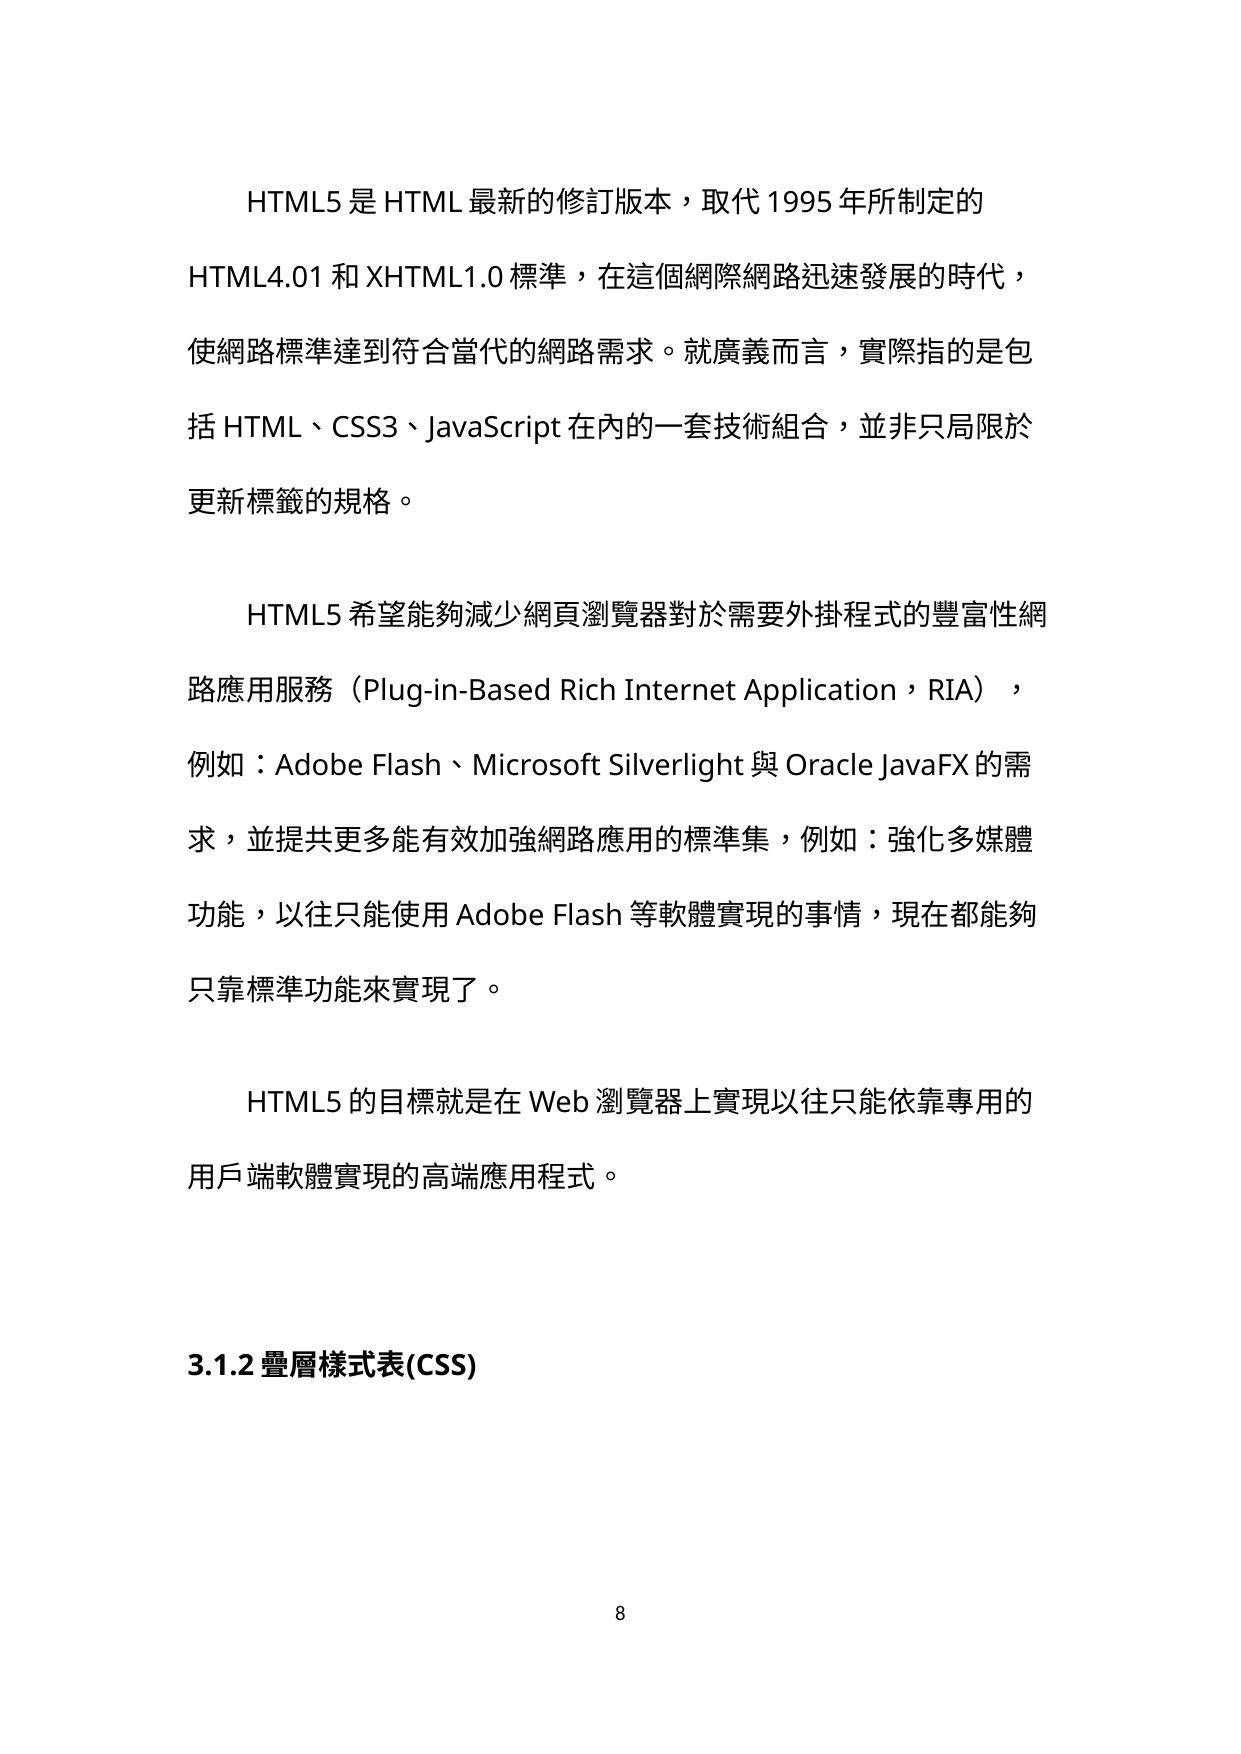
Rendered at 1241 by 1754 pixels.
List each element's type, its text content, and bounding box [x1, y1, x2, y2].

text 3.1.2疊層樣式表(CSS) [187, 1325, 1053, 1400]
text HTML5是HTML最新的修訂版本，取代1995年所制定的HTML4.01和XHTML1.0標準，在這個網際網路迅速發展的時代，使網路標準達到符合當代的網路需求。就廣義而言，實際指的是包括HTML、CSS3、JavaScript在內的一套技術組合，並非只局限於更新標籤的規格。 [187, 162, 1053, 537]
text HTML5希望能夠減少網頁瀏覽器對於需要外掛程式的豐富性網路應用服務（Plug-in-Based Rich Internet Application，RIA），例如：Adobe Flash、Microsoft Silverlight與Oracle JavaFX的需求，並提共更多能有效加強網路應用的標準集，例如：強化多媒體功能，以往只能使用Adobe Flash等軟體實現的事情，現在都能夠只靠標準功能來實現了。 [187, 575, 1053, 1025]
text HTML5的目標就是在Web瀏覽器上實現以往只能依靠專用的用戶端軟體實現的高端應用程式。 [187, 1062, 1053, 1212]
